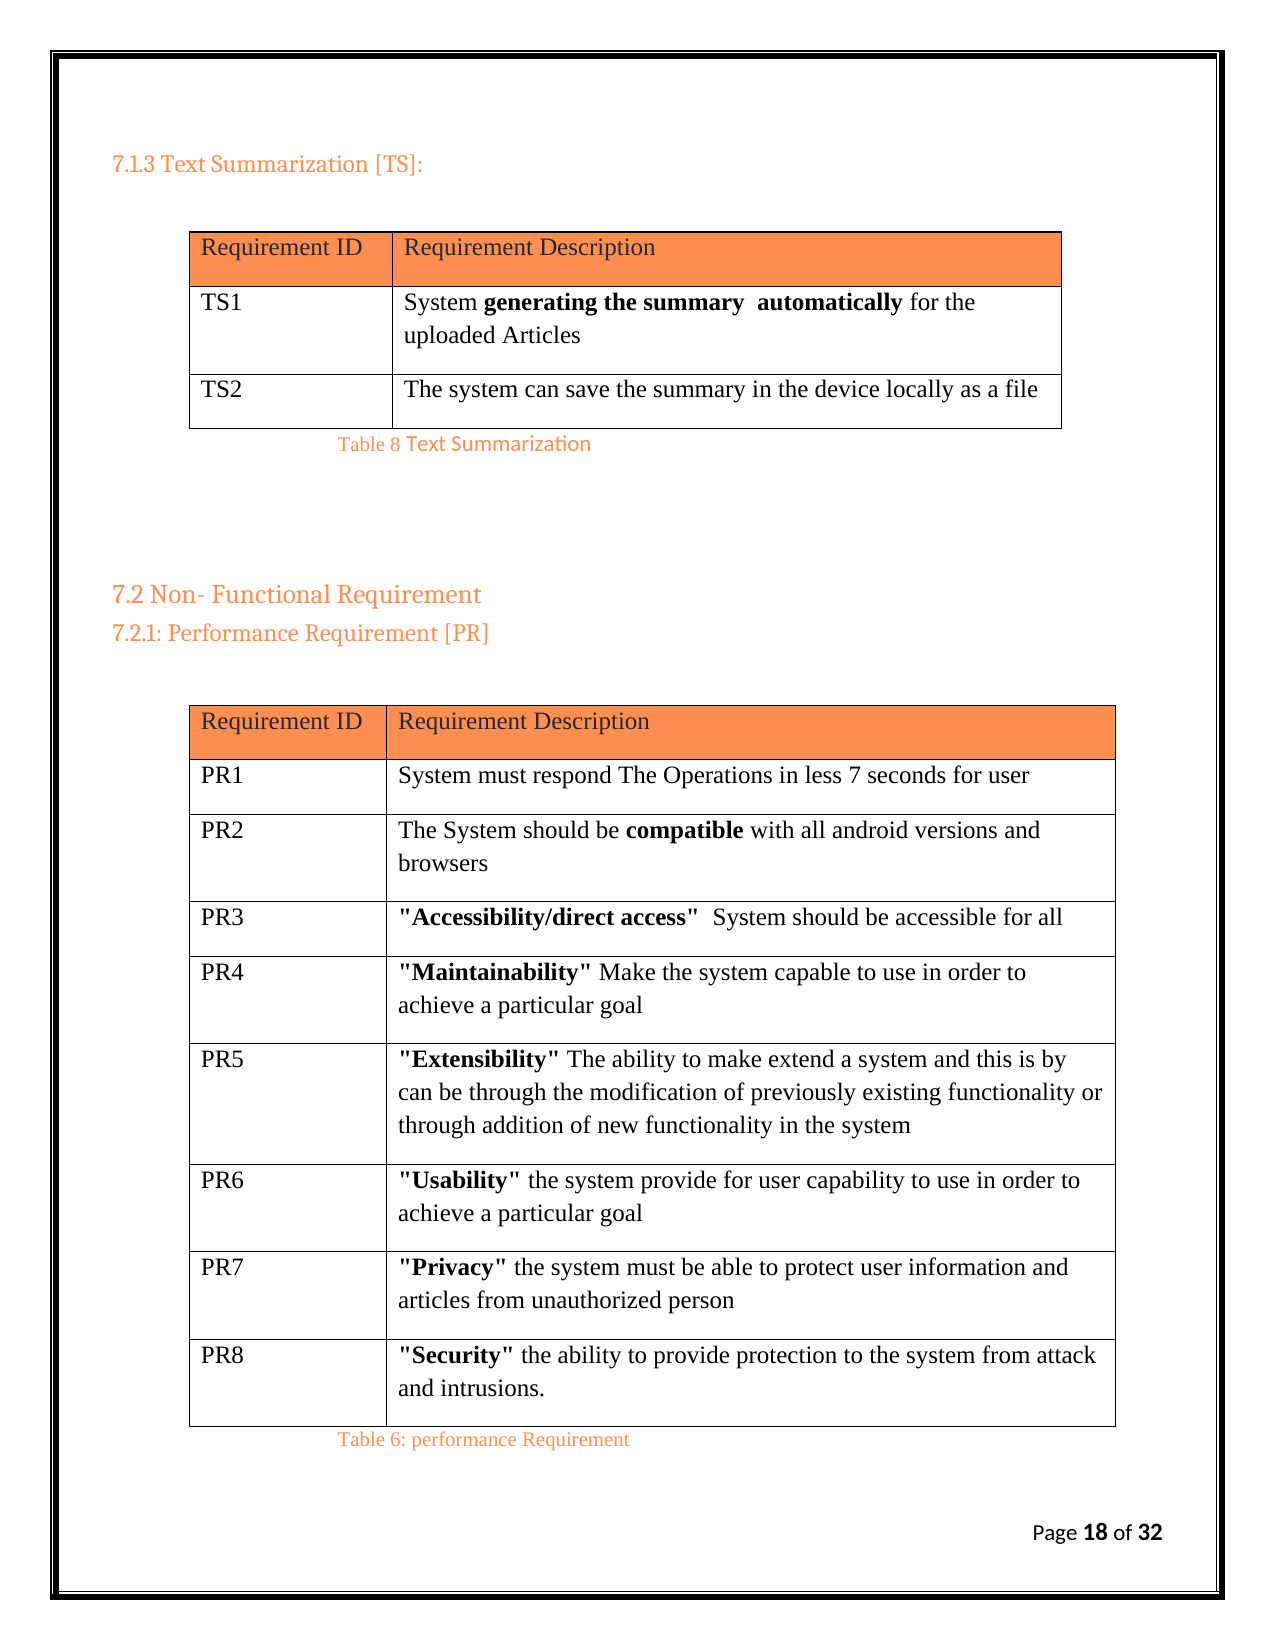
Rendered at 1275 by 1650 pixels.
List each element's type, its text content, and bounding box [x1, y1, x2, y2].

subtitle 7.1.3 Text Summarization [TS]: [112, 150, 1162, 179]
subtitle 7.2.1: Performance Requirement [PR] [112, 619, 1162, 647]
table_cell System generating the summary automatically for the uploaded Articles [393, 287, 1061, 373]
table_cell PR1 [190, 760, 386, 814]
table_header Requirement Description [393, 233, 1061, 286]
table_header Requirement ID [190, 706, 386, 759]
table_cell "Usability" the system provide for user capability to use in order to achieve a particular goal [387, 1165, 1115, 1251]
subtitle 7.2 Non- Functional Requirement [112, 579, 1162, 610]
table_cell The system can save the summary in the device locally as a file [393, 375, 1061, 428]
table_header Requirement Description [387, 706, 1115, 759]
table_cell "Privacy" the system must be able to protect user information and articles from unauthorized person [387, 1252, 1115, 1339]
table_cell PR4 [190, 957, 386, 1043]
table_cell "Accessibility/direct access" System should be accessible for all [387, 902, 1115, 956]
table_cell PR3 [190, 902, 386, 956]
table_cell The System should be compatible with all android versions and browsers [387, 815, 1115, 901]
text Table 8 Text Summarization [262, 429, 1162, 457]
text Table 6: performance Requirement [112, 1427, 1162, 1451]
table_cell "Security" the ability to provide protection to the system from attack and intrusions. [387, 1340, 1115, 1426]
table_cell PR2 [190, 815, 386, 901]
table_cell PR6 [190, 1165, 386, 1251]
table_header Requirement ID [190, 233, 392, 286]
table_cell "Maintainability" Make the system capable to use in order to achieve a particular goal [387, 957, 1115, 1043]
table_cell TS2 [190, 375, 392, 428]
table_cell System must respond The Operations in less 7 seconds for user [387, 760, 1115, 814]
table_cell "Extensibility" The ability to make extend a system and this is by can be through the modification of previously existing functionality or through addition of new functionality in the system [387, 1044, 1115, 1164]
table_cell PR7 [190, 1252, 386, 1339]
table_cell PR8 [190, 1340, 386, 1426]
table_cell TS1 [190, 287, 392, 373]
table_cell PR5 [190, 1044, 386, 1164]
